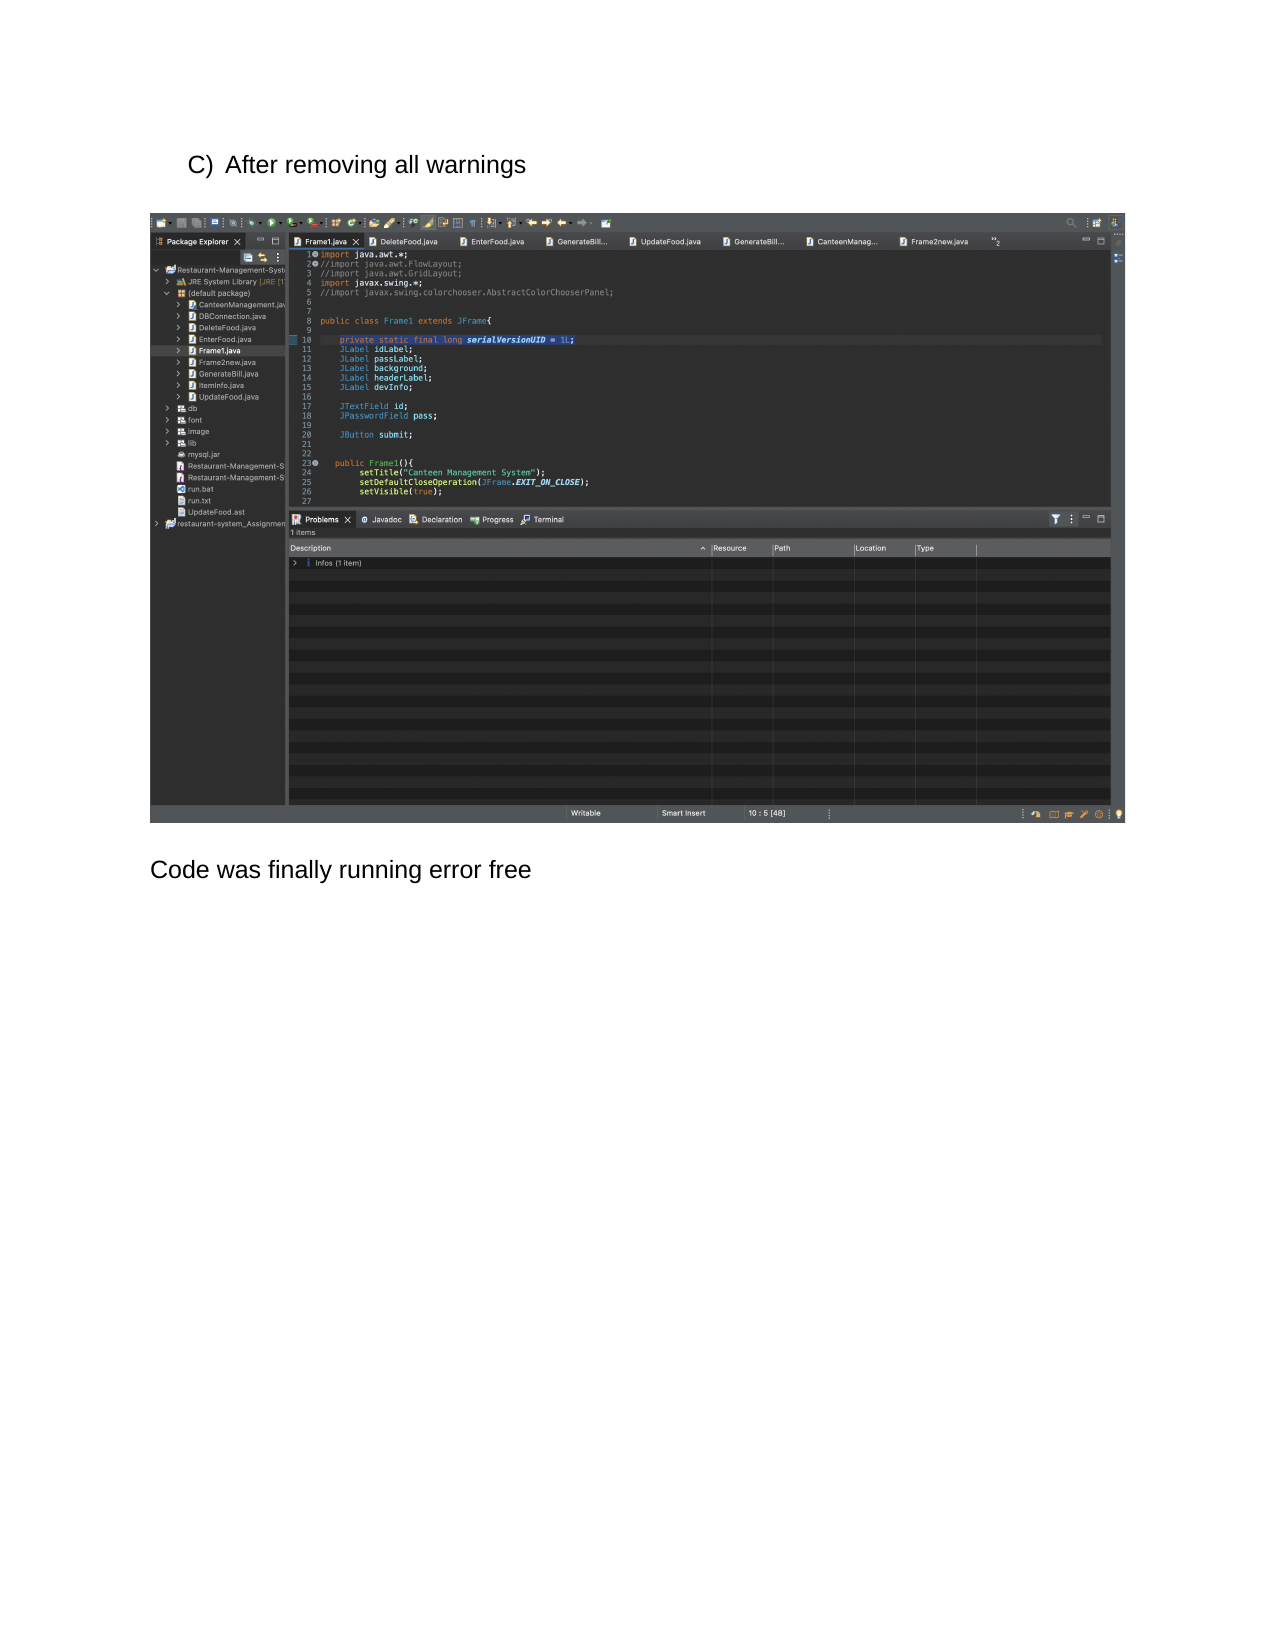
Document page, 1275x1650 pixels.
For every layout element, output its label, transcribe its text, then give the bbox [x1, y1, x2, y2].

text Code was finally running error free [150, 856, 1125, 884]
list After removing all warnings [187, 150, 1125, 179]
picture [150, 213, 1125, 823]
